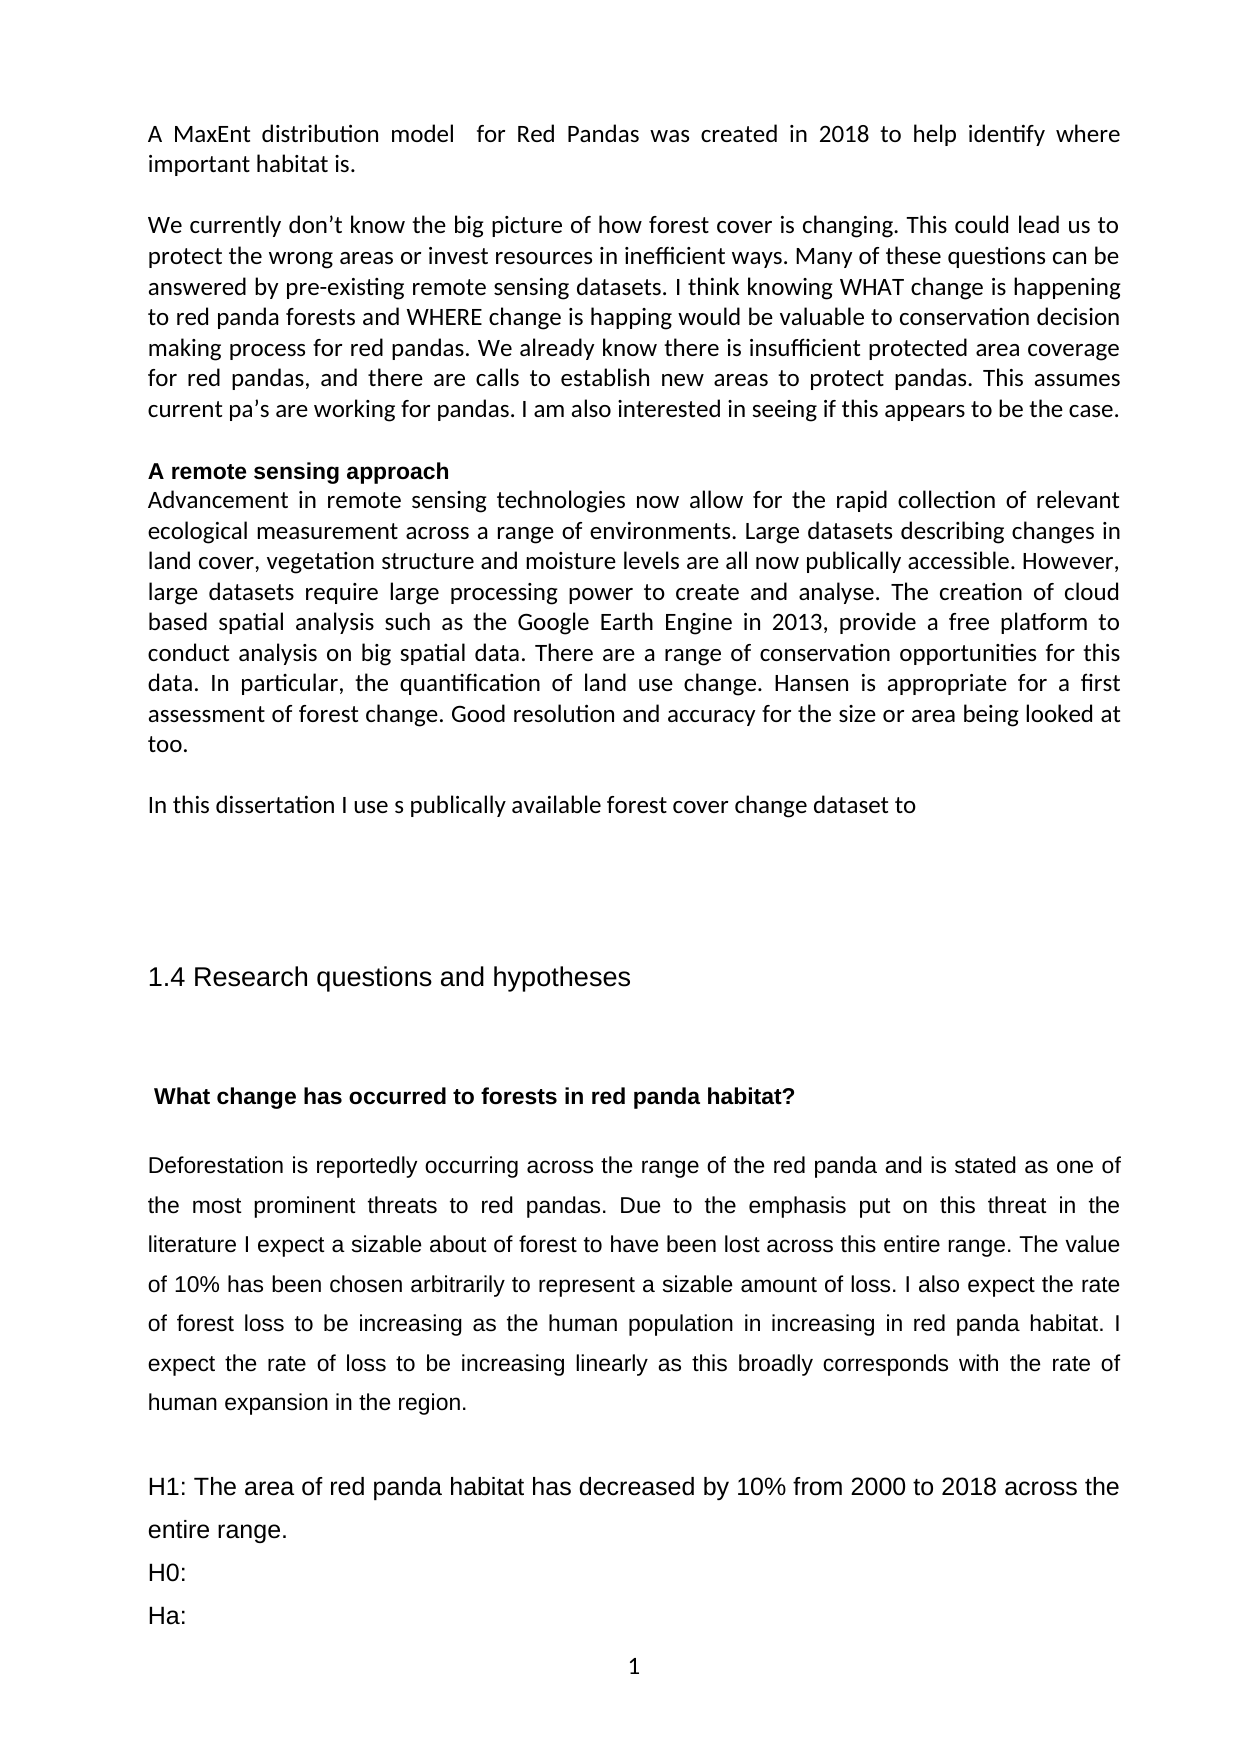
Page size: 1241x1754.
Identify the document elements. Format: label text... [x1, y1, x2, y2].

subtitle 1.4 Research questions and hypotheses [148, 961, 1122, 992]
subtitle What change has occurred to forests in red panda habitat? [148, 1083, 1122, 1109]
subtitle A remote sensing approach [148, 458, 1122, 484]
text Ha: [148, 1601, 1122, 1630]
text H0: [148, 1558, 1122, 1587]
text Deforestation is reportedly occurring across the range of the red panda and is stated as one of the most prominent threats to red pandas. Due to the emphasis put on this threat in the literature I expect a sizable about of forest to have been lost across this entire range. The value of 10% has been chosen arbitrarily to represent a sizable amount of loss. I also expect the rate of forest loss to be increasing as the human population in increasing in red panda habitat. I expect the rate of loss to be increasing linearly as this broadly corresponds with the rate of human expansion in the region. [148, 1152, 1122, 1415]
text In this dissertation I use s publically available forest cover change dataset to [148, 789, 1122, 820]
text H1: The area of red panda habitat has decreased by 10% from 2000 to 2018 across the entire range. [148, 1472, 1122, 1543]
text We currently don’t know the big picture of how forest cover is changing. This could lead us to protect the wrong areas or invest resources in inefficient ways. Many of these questions can be answered by pre-existing remote sensing datasets. I think knowing WHAT change is happening to red panda forests and WHERE change is happing would be valuable to conservation decision making process for red pandas. We already know there is insufficient protected area coverage for red pandas, and there are calls to establish new areas to protect pandas. This assumes current pa’s are working for pandas. I am also interested in seeing if this appears to be the case. [148, 210, 1122, 423]
text Advancement in remote sensing technologies now allow for the rapid collection of relevant ecological measurement across a range of environments. Large datasets describing changes in land cover, vegetation structure and moisture levels are all now publically accessible. However, large datasets require large processing power to create and analyse. The creation of cloud based spatial analysis such as the Google Earth Engine in 2013, provide a free platform to conduct analysis on big spatial data. There are a range of conservation opportunities for this data. In particular, the quantification of land use change. Hansen is appropriate for a first assessment of forest change. Good resolution and accuracy for the size or area being looked at too. [148, 484, 1122, 759]
text A MaxEnt distribution model for Red Pandas was created in 2018 to help identify where important habitat is. [148, 118, 1122, 179]
